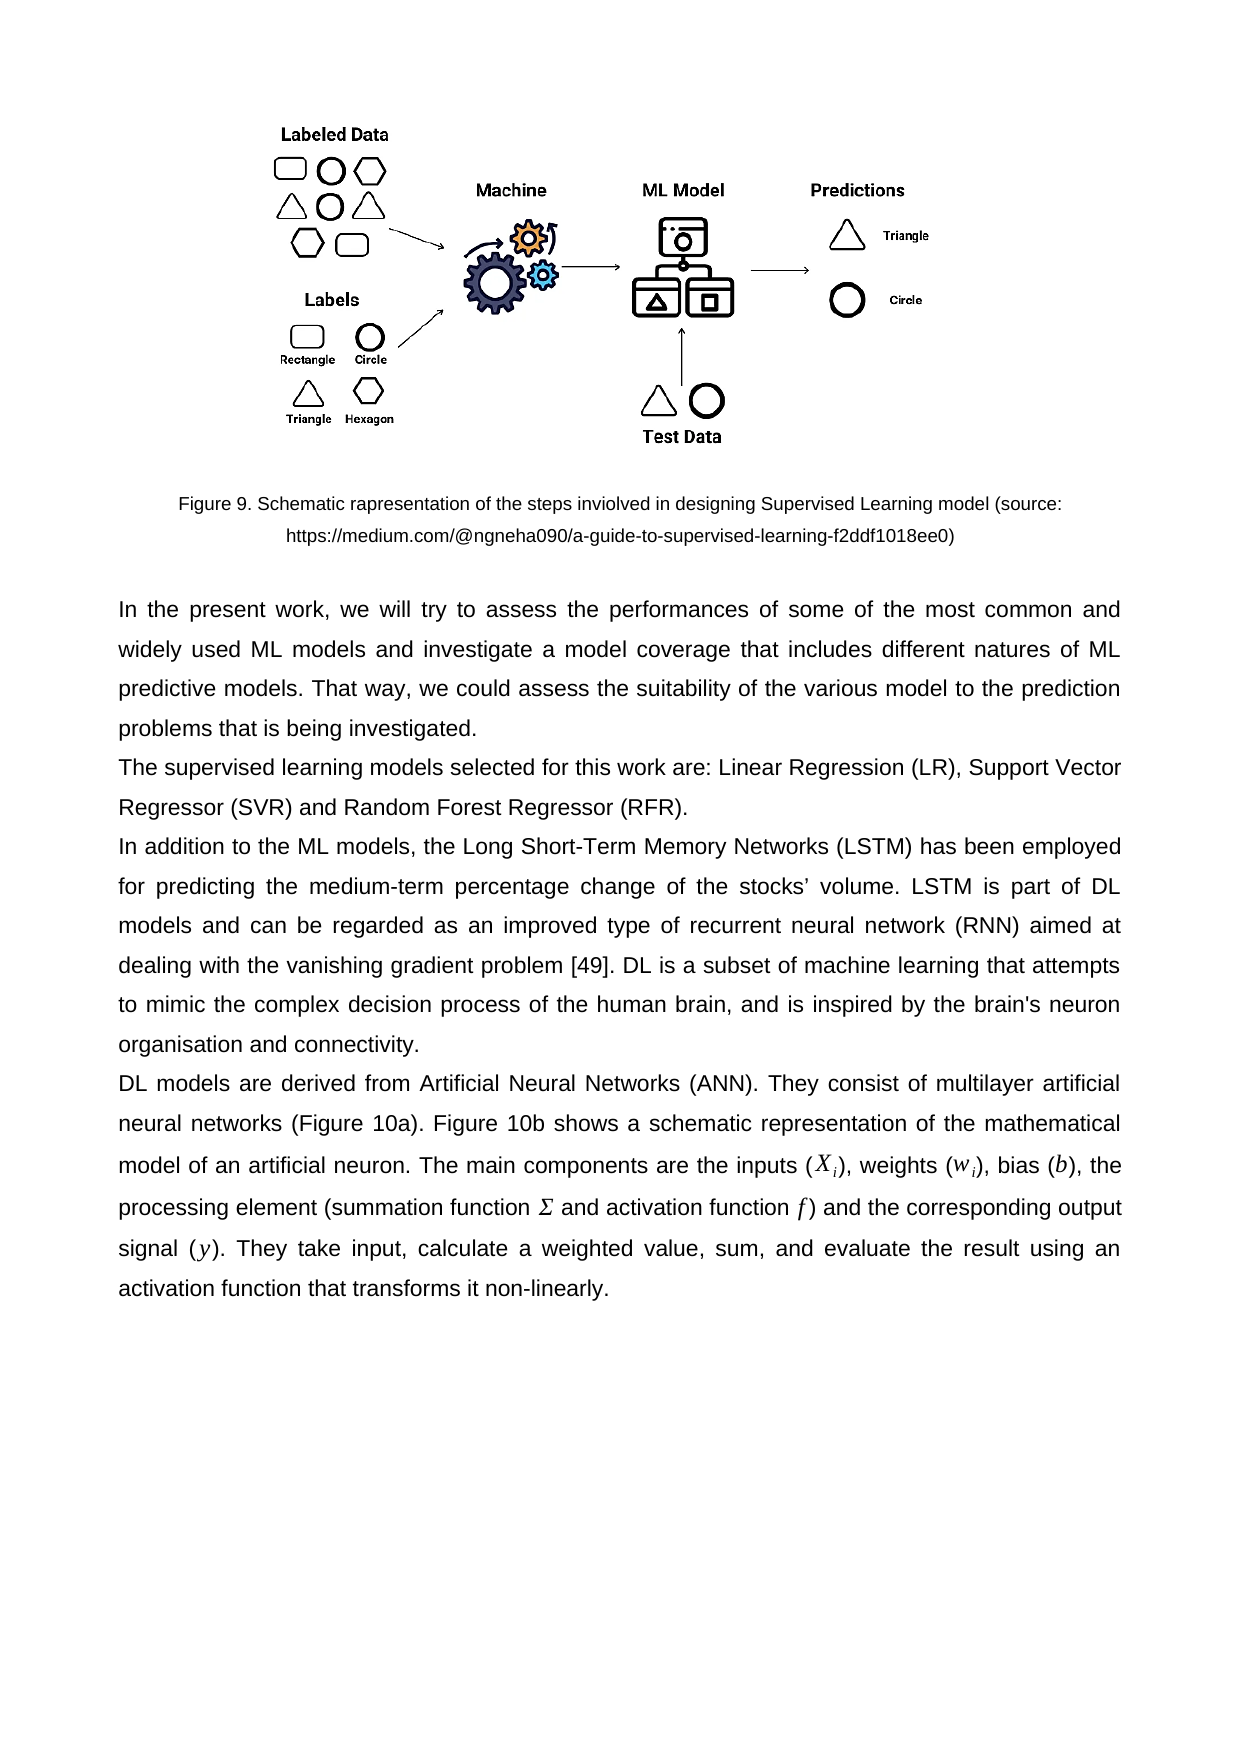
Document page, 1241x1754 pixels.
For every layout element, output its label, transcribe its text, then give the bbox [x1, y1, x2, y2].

text Figure 9. Schematic rapresentation of the steps inviolved in designing Supervised Learning model (source: https://medium.com/@ngneha090/a-guide-to-supervised-learning-f2ddf1018ee0) [118, 492, 1122, 546]
text The supervised learning models selected for this work are: Linear Regression (LR), Support Vector Regressor (SVR) and Random Forest Regressor (RFR). [118, 754, 1122, 820]
text In the present work, we will try to assess the performances of some of the most common and widely used ML models and investigate a model coverage that includes different natures of ML predictive models. That way, we could assess the suitability of the various model to the prediction problems that is being investigated. [118, 596, 1122, 741]
picture [246, 118, 994, 479]
text In addition to the ML models, the Long Short-Term Memory Networks (LSTM) has been employed for predicting the medium-term percentage change of the stocks’ volume. LSTM is part of DL models and can be regarded as an improved type of recurrent neural network (RNN) aimed at dealing with the vanishing gradient problem [49]. DL is a subset of machine learning that attempts to mimic the complex decision process of the human brain, and is inspired by the brain's neuron organisation and connectivity. [118, 833, 1122, 1057]
text DL models are derived from Artificial Neural Networks (ANN). They consist of multilayer artificial neural networks (Figure 10a). Figure 10b shows a schematic representation of the mathematical model of an artificial neuron. The main components are the inputs (), weights (), bias (), the processing element (summation function and activation function ) and the corresponding output signal (). They take input, calculate a weighted value, sum, and evaluate the result using an activation function that transforms it non-linearly. [118, 1070, 1122, 1301]
